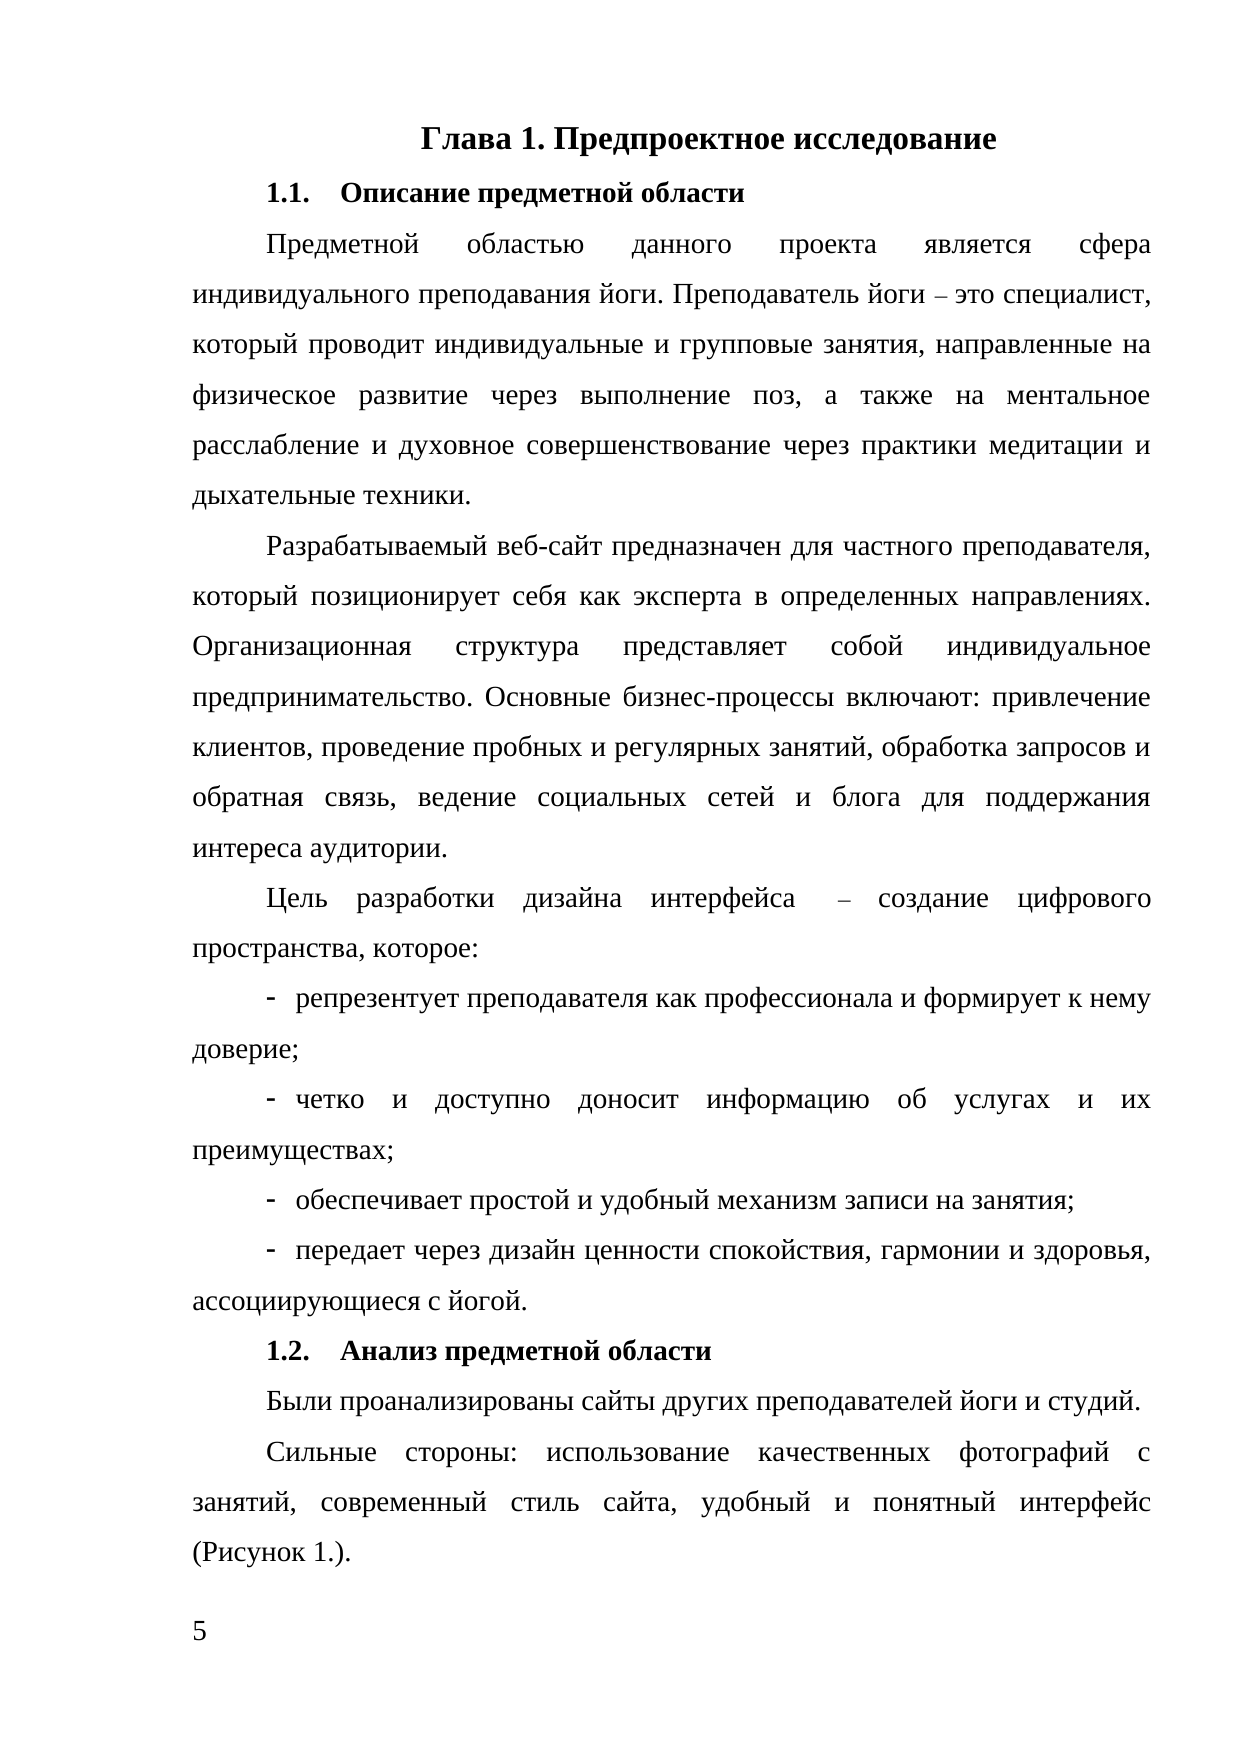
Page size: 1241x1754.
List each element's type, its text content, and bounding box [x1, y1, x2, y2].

list обеспечивает простой и удобный механизм записи на занятия; [192, 1182, 1152, 1216]
list Анализ предметной области [192, 1333, 1152, 1367]
list четко и доступно доносит информацию об услугах и их преимуществах; [192, 1081, 1152, 1165]
text Сильные стороны: использование качественных фотографий с занятий, современный стиль сайта, удобный и понятный интерфейс (Рисунок 1.). [192, 1434, 1152, 1568]
subtitle Глава 1. Предпроектное исследование [192, 118, 1152, 156]
list передает через дизайн ценности спокойствия, гармонии и здоровья, ассоциирующиеся с йогой. [192, 1232, 1152, 1316]
list Описание предметной области [192, 176, 1152, 209]
text Предметной областью данного проекта является сфера индивидуального преподавания йоги. Преподаватель йоги ‒ это специалист, который проводит индивидуальные и групповые занятия, направленные на физическое развитие через выполнение поз, а также на ментальное расслабление и духовное совершенствование через практики медитации и дыхательные техники. [192, 226, 1152, 511]
text Цель разработки дизайна интерфейса ‒ создание цифрового пространства, которое: [192, 880, 1152, 964]
list репрезентует преподавателя как профессионала и формирует к нему доверие; [192, 981, 1152, 1064]
text Разрабатываемый веб-сайт предназначен для частного преподавателя, который позиционирует себя как эксперта в определенных направлениях. Организационная структура представляет собой индивидуальное предпринимательство. Основные бизнес-процессы включают: привлечение клиентов, проведение пробных и регулярных занятий, обработка запросов и обратная связь, ведение социальных сетей и блога для поддержания интереса аудитории. [192, 528, 1152, 863]
text Были проанализированы сайты других преподавателей йоги и студий. [192, 1383, 1152, 1417]
